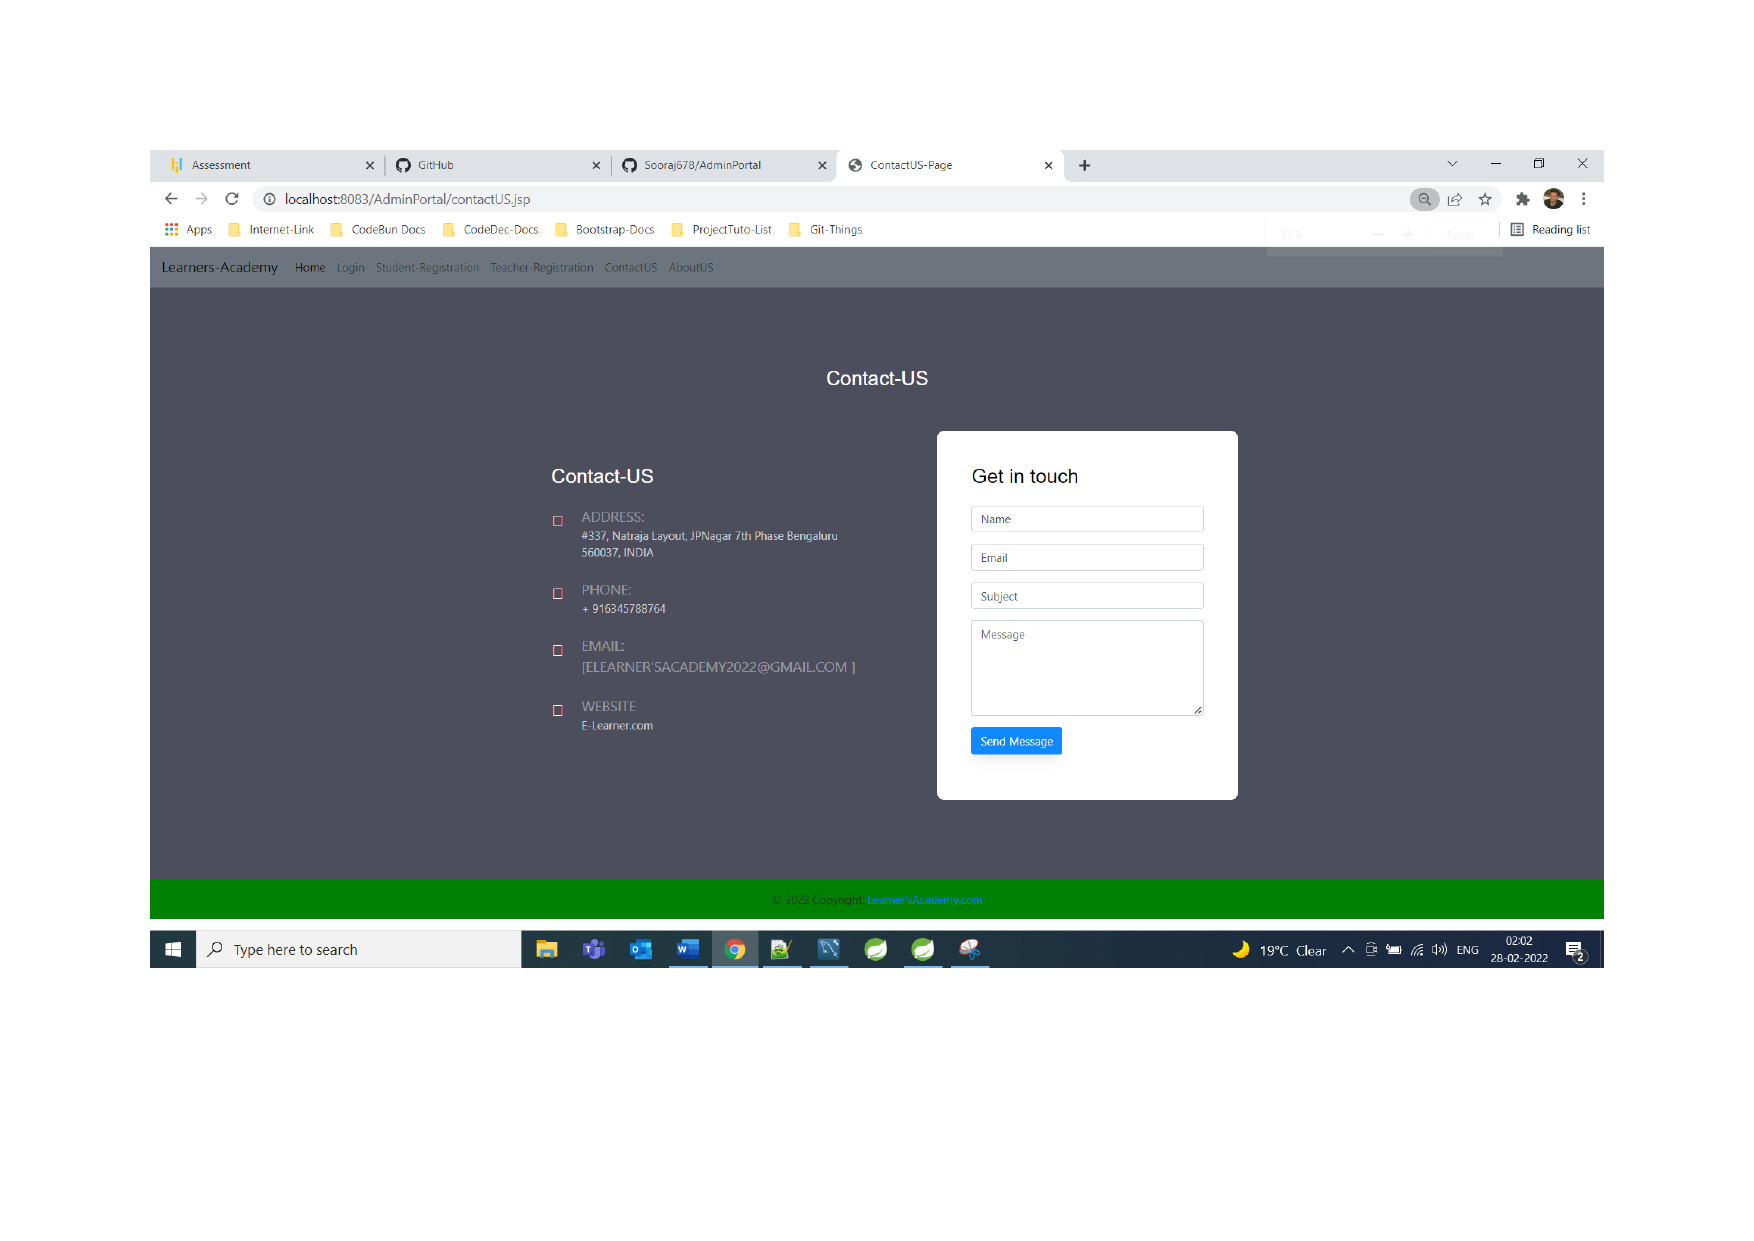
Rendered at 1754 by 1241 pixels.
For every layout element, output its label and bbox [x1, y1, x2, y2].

picture [150, 150, 1604, 968]
